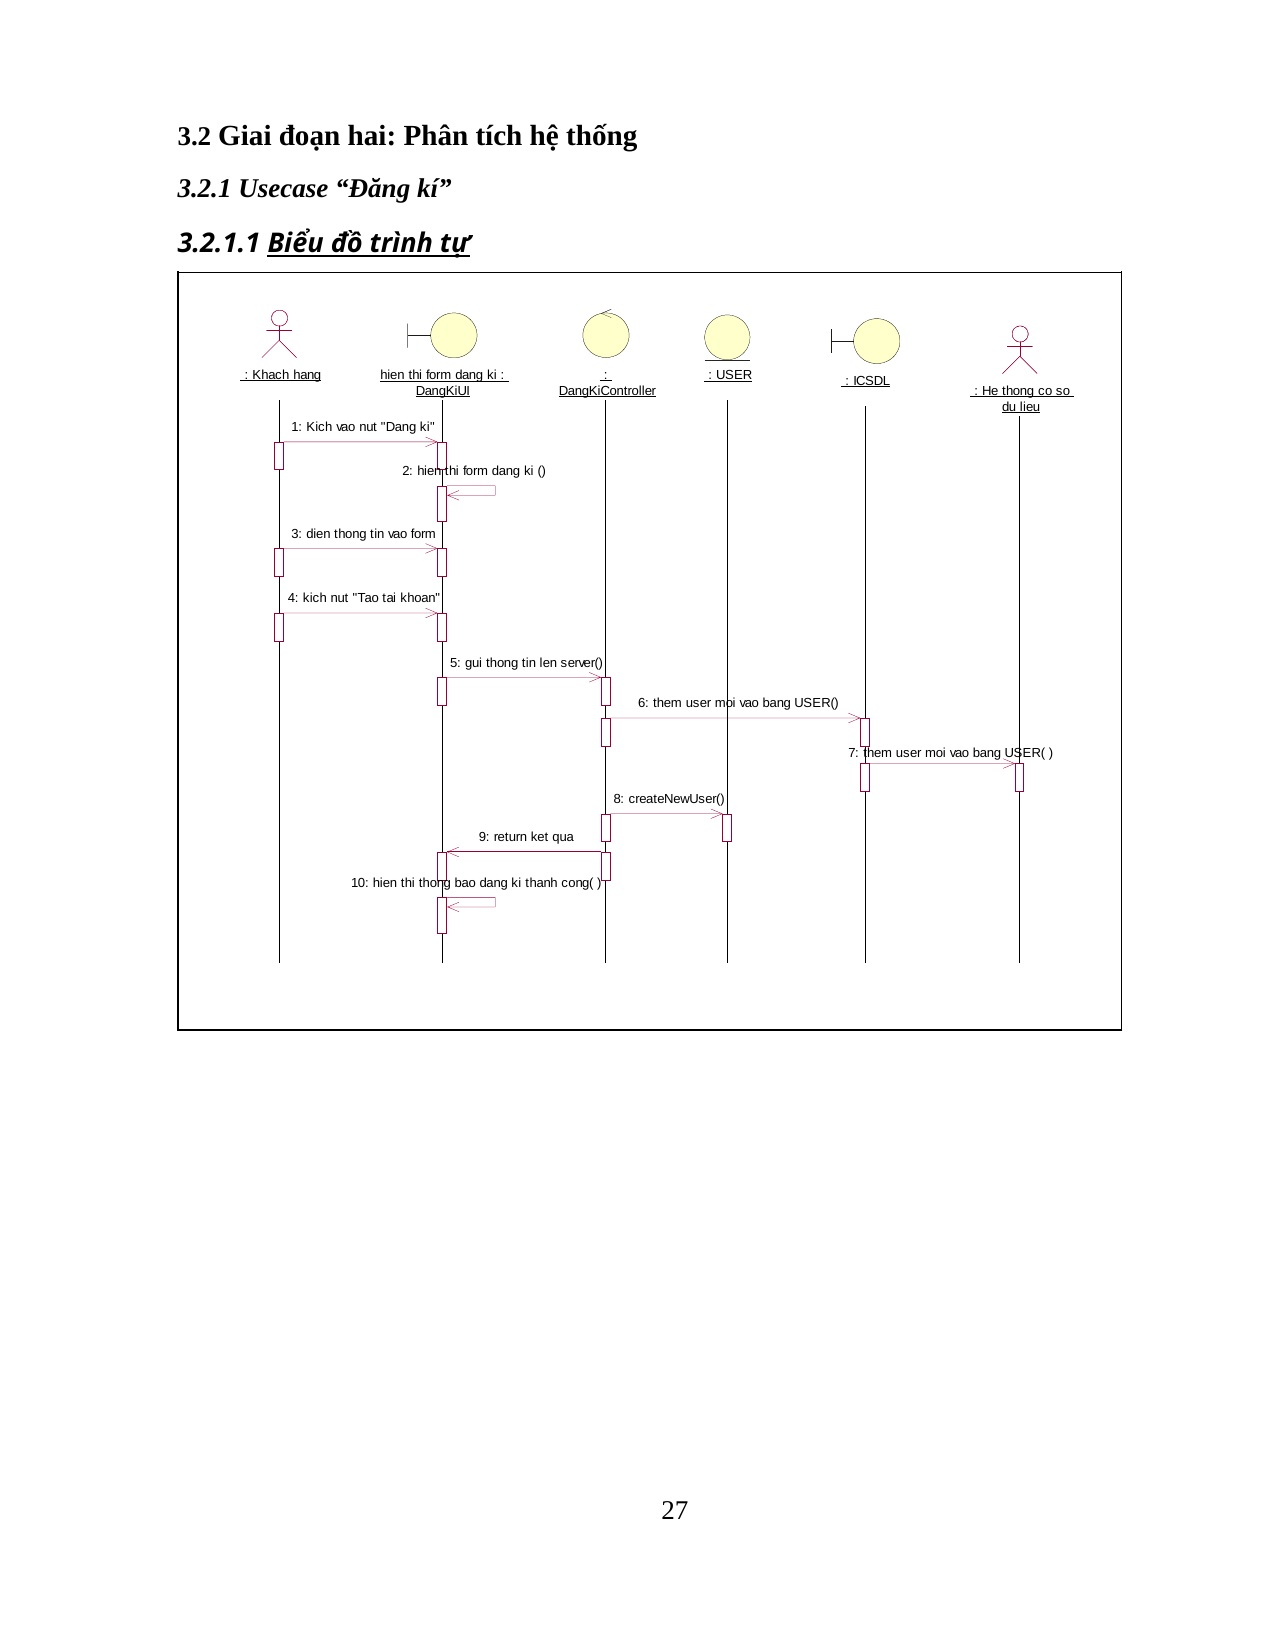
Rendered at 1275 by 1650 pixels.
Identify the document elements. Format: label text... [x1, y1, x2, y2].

subtitle Biểu đồ trình tự [177, 223, 1098, 260]
subtitle Giai đoạn hai: Phân tích hệ thống [177, 118, 1098, 152]
subtitle Usecase “Đăng kí” [177, 173, 1098, 204]
